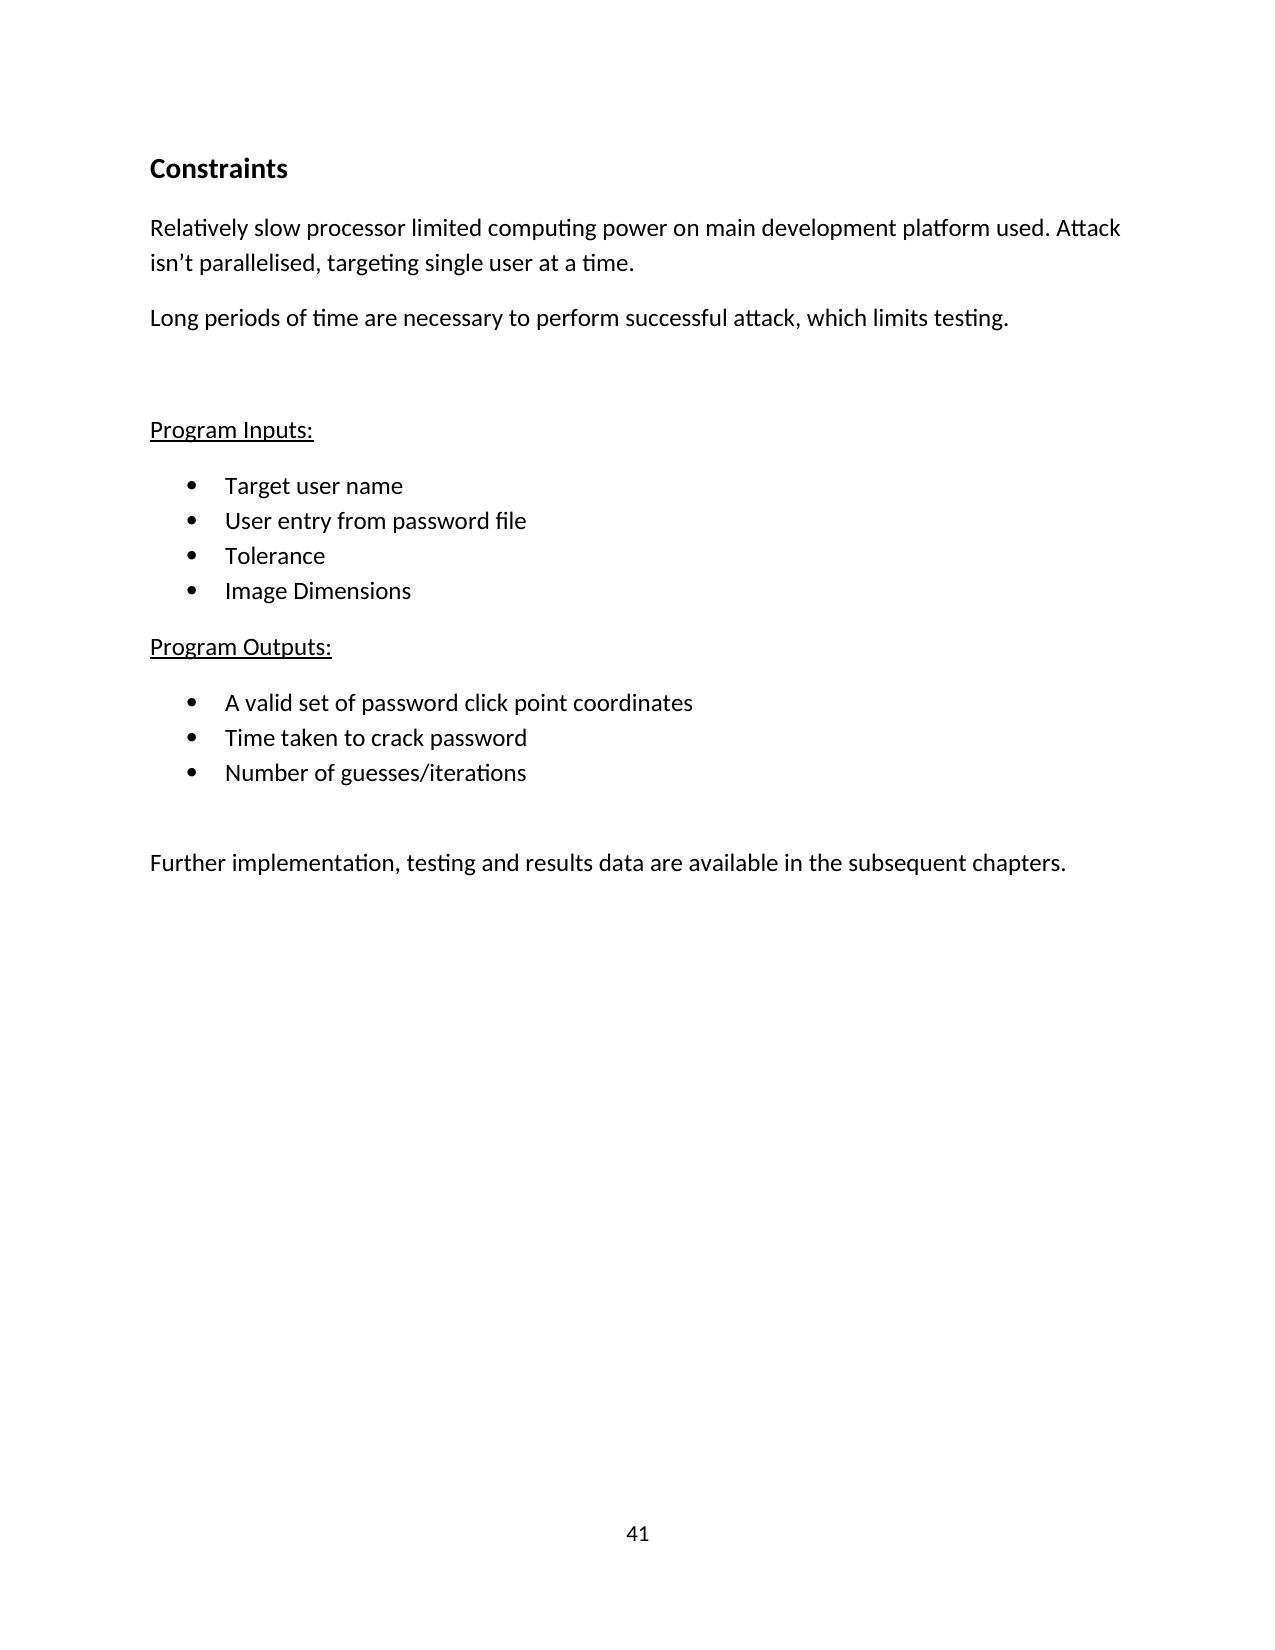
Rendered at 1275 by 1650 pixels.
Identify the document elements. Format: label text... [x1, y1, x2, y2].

text Relatively slow processor limited computing power on main development platform used. Attack isn’t parallelised, targeting single user at a time. [150, 212, 1125, 277]
list Target user name [187, 470, 1125, 501]
list Tolerance [187, 540, 1125, 571]
list Image Dimensions [187, 575, 1125, 606]
text Further implementation, testing and results data are available in the subsequent chapters. [150, 848, 1125, 878]
text Long periods of time are necessary to perform successful attack, which limits testing. [150, 303, 1125, 333]
text Program Outputs: [150, 631, 1125, 661]
list User entry from password file [187, 505, 1125, 536]
text Program Inputs: [150, 414, 1125, 445]
list A valid set of password click point coordinates [187, 687, 1125, 717]
text Constraints [150, 150, 1125, 186]
list Number of guesses/iterations [187, 757, 1125, 787]
list Time taken to crack password [187, 722, 1125, 752]
